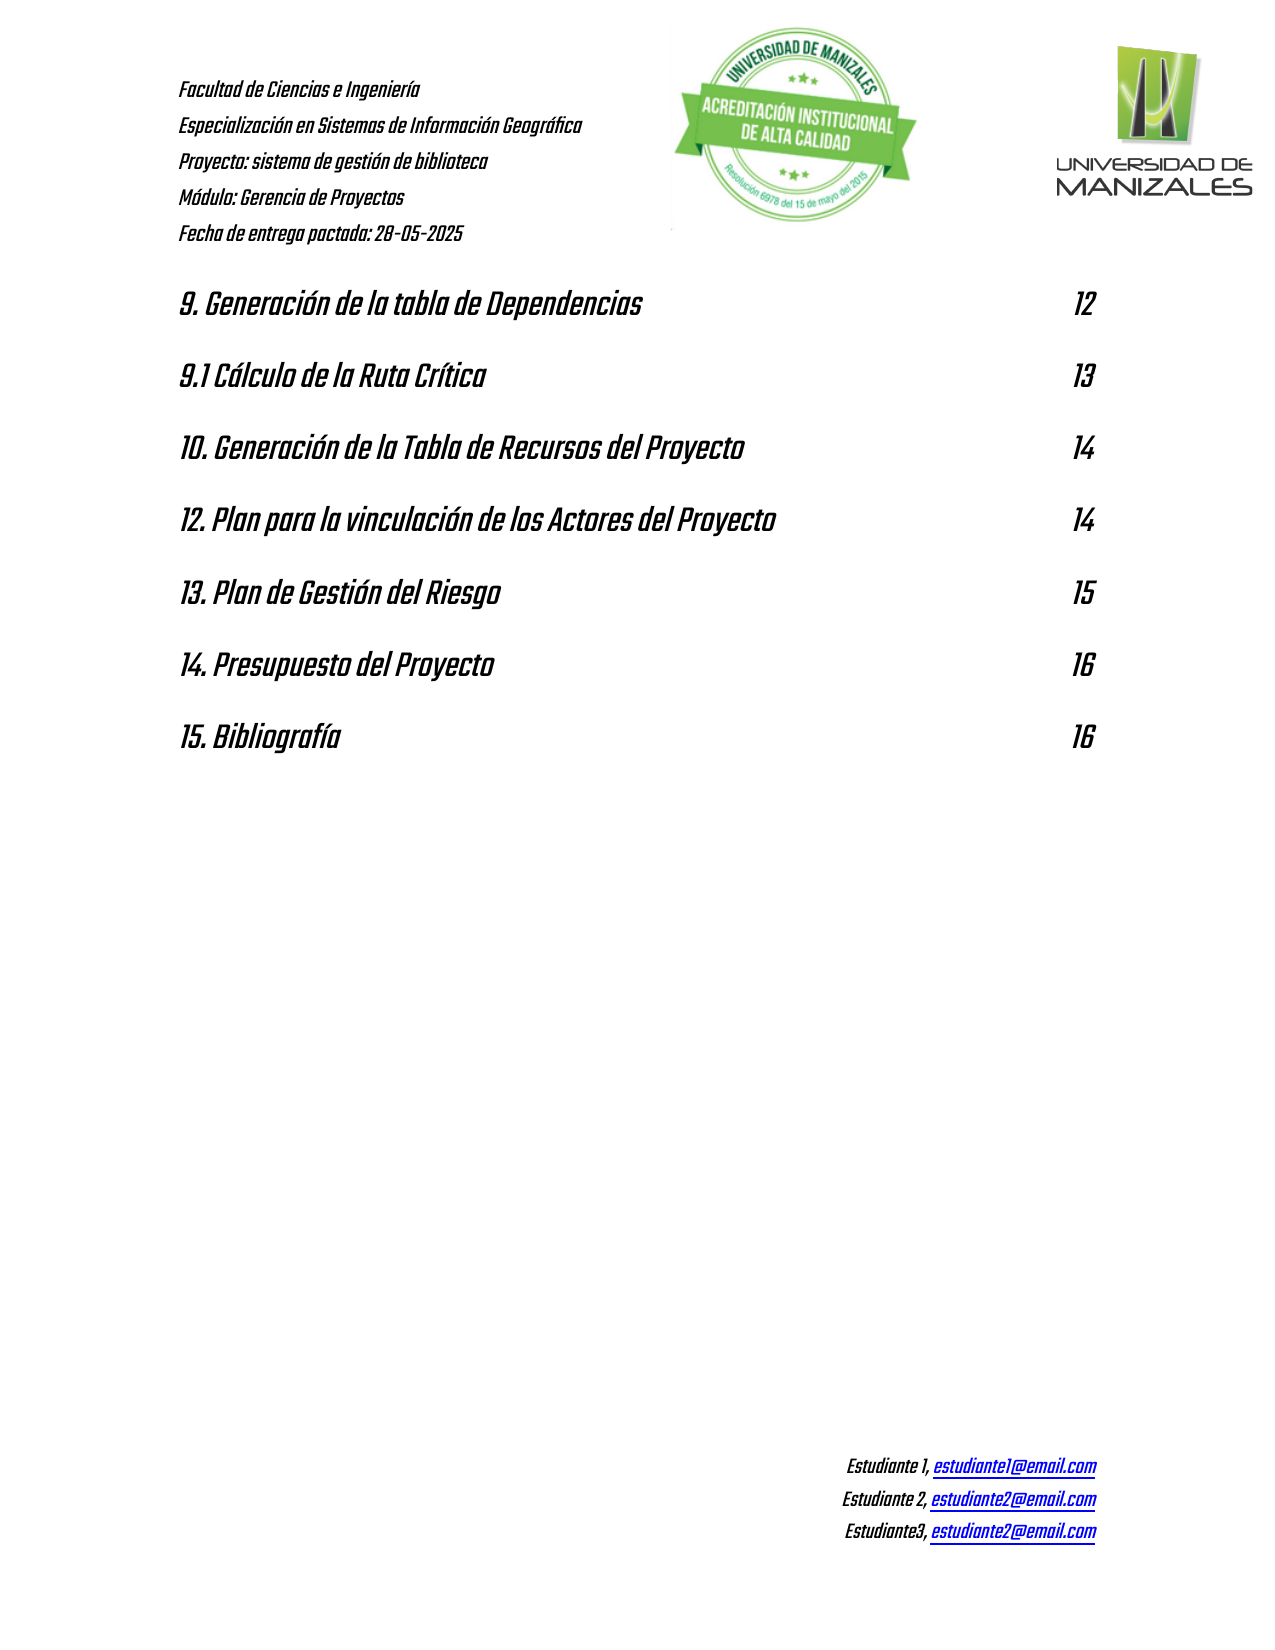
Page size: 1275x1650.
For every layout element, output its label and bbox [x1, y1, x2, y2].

picture [1057, 45, 1253, 196]
picture [665, 15, 928, 235]
